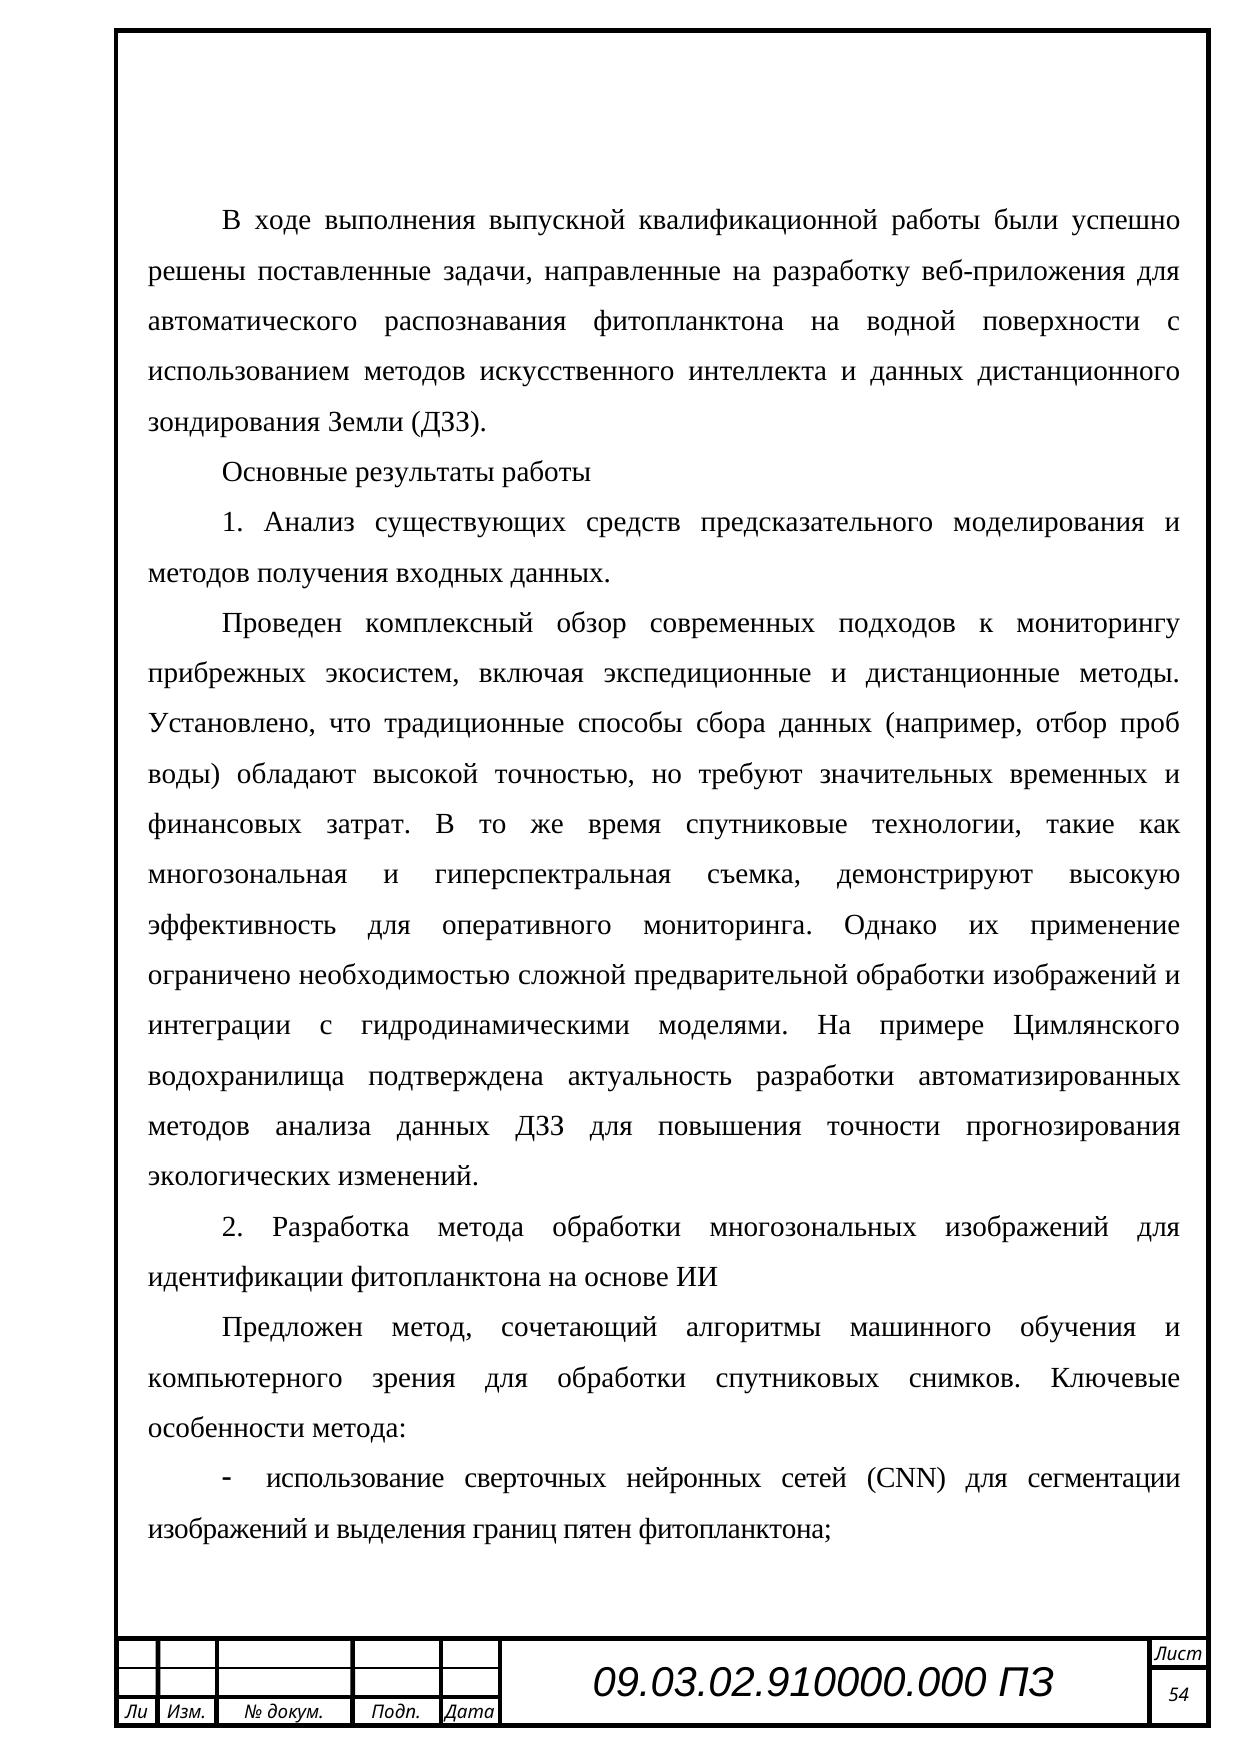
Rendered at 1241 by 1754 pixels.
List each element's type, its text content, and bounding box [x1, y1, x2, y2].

text Предложен метод, сочетающий алгоритмы машинного обучения и компьютерного зрения для обработки спутниковых снимков. Ключевые особенности метода: [148, 1309, 1181, 1443]
text Основные результаты работы [148, 454, 1181, 488]
text 2. Разработка метода обработки многозональных изображений для идентификации фитопланктона на основе ИИ [148, 1209, 1181, 1293]
text В ходе выполнения выпускной квалификационной работы были успешно решены поставленные задачи, направленные на разработку веб-приложения для автоматического распознавания фитопланктона на водной поверхности с использованием методов искусственного интеллекта и данных дистанционного зондирования Земли (ДЗЗ). [148, 202, 1181, 437]
list использование сверточных нейронных сетей (CNN) для сегментации изображений и выделения границ пятен фитопланктона; [148, 1460, 1181, 1544]
text 1. Анализ существующих средств предсказательного моделирования и методов получения входных данных. [148, 504, 1181, 588]
text Проведен комплексный обзор современных подходов к мониторингу прибрежных экосистем, включая экспедиционные и дистанционные методы. Установлено, что традиционные способы сбора данных (например, отбор проб воды) обладают высокой точностью, но требуют значительных временных и финансовых затрат. В то же время спутниковые технологии, такие как многозональная и гиперспектральная съемка, демонстрируют высокую эффективность для оперативного мониторинга. Однако их применение ограничено необходимостью сложной предварительной обработки изображений и интеграции с гидродинамическими моделями. На примере Цимлянского водохранилища подтверждена актуальность разработки автоматизированных методов анализа данных ДЗЗ для повышения точности прогнозирования экологических изменений. [148, 605, 1181, 1192]
